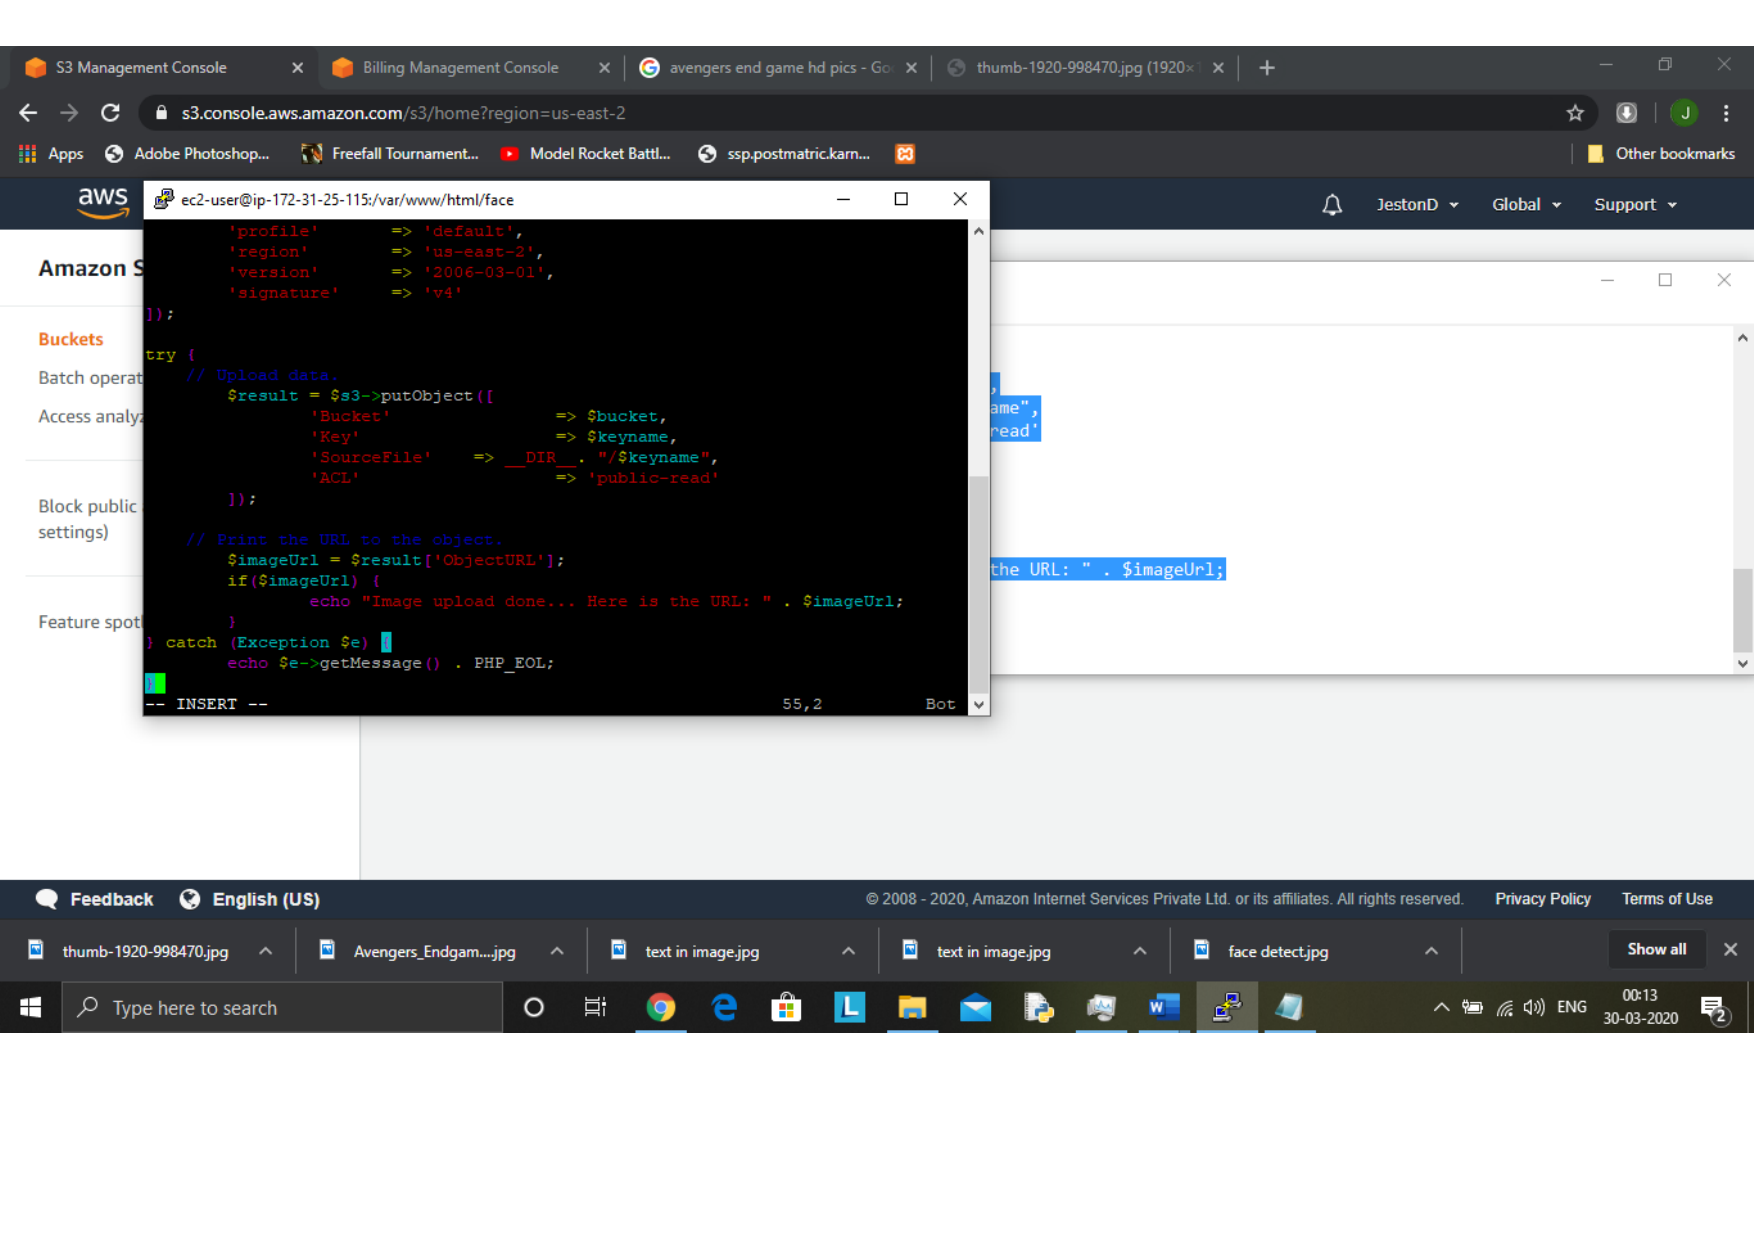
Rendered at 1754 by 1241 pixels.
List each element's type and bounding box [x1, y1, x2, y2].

picture [0, 46, 1754, 1033]
